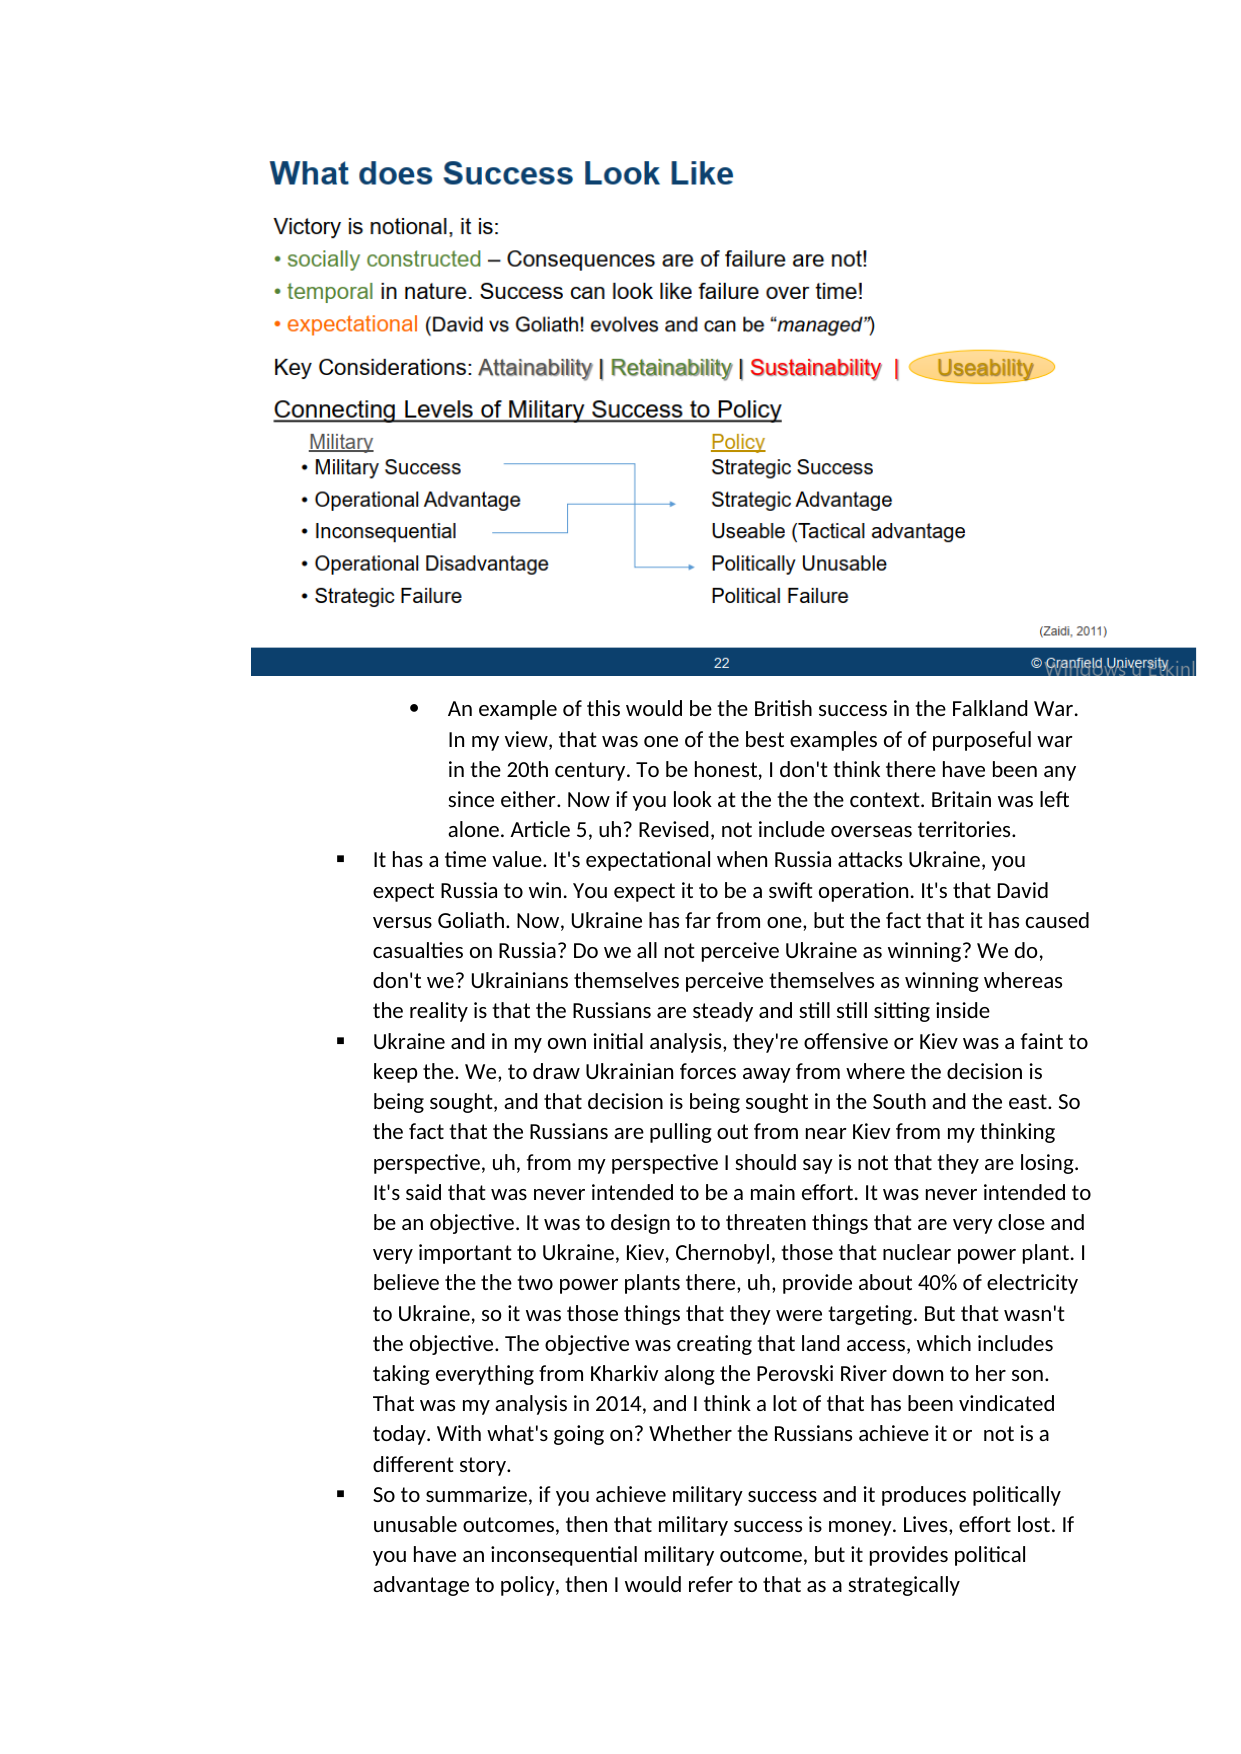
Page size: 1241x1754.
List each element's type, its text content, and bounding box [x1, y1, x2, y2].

list It has a time value. It's expectational when Russia attacks Ukraine, you expect Russia to win. You expect it to be a swift operation. It's that David versus Goliath. Now, Ukraine has far from one, but the fact that it has caused casualties on Russia? Do we all not perceive Ukraine as winning? We do, don't we? Ukrainians themselves perceive themselves as winning whereas the reality is that the Russians are steady and still still sitting inside [335, 846, 1093, 1025]
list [335, 1480, 1093, 1599]
list Ukraine and in my own initial analysis, they're offensive or Kiev was a faint to keep the. We, to draw Ukrainian forces away from where the decision is being sought, and that decision is being sought in the South and the east. So the fact that the Russians are pulling out from near Kiev from my thinking perspective, uh, from my perspective I should say is not that they are losing. It's said that was never intended to be a main effort. It was never intended to be an objective. It was to design to to threaten things that are very close and very important to Ukraine, Kiev, Chernobyl, those that nuclear power plant. I believe the the two power plants there, uh, provide about 40% of electricity to Ukraine, so it was those things that they were targeting. But that wasn't the objective. The objective was creating that land access, which includes taking everything from Kharkiv along the Perovski River down to her son. That was my analysis in 2014, and I think a lot of that has been vindicated today. With what's going on? Whether the Russians achieve it or not is a different story. [335, 1027, 1093, 1478]
picture [251, 147, 1197, 676]
list An example of this would be the British success in the Falkland War. In my view, that was one of the best examples of of purposeful war in the 20th century. To be honest, I don't think there have been any since either. Now if you look at the the the context. Britain was left alone. Article 5, uh? Revised, not include overseas territories. [410, 694, 1093, 843]
